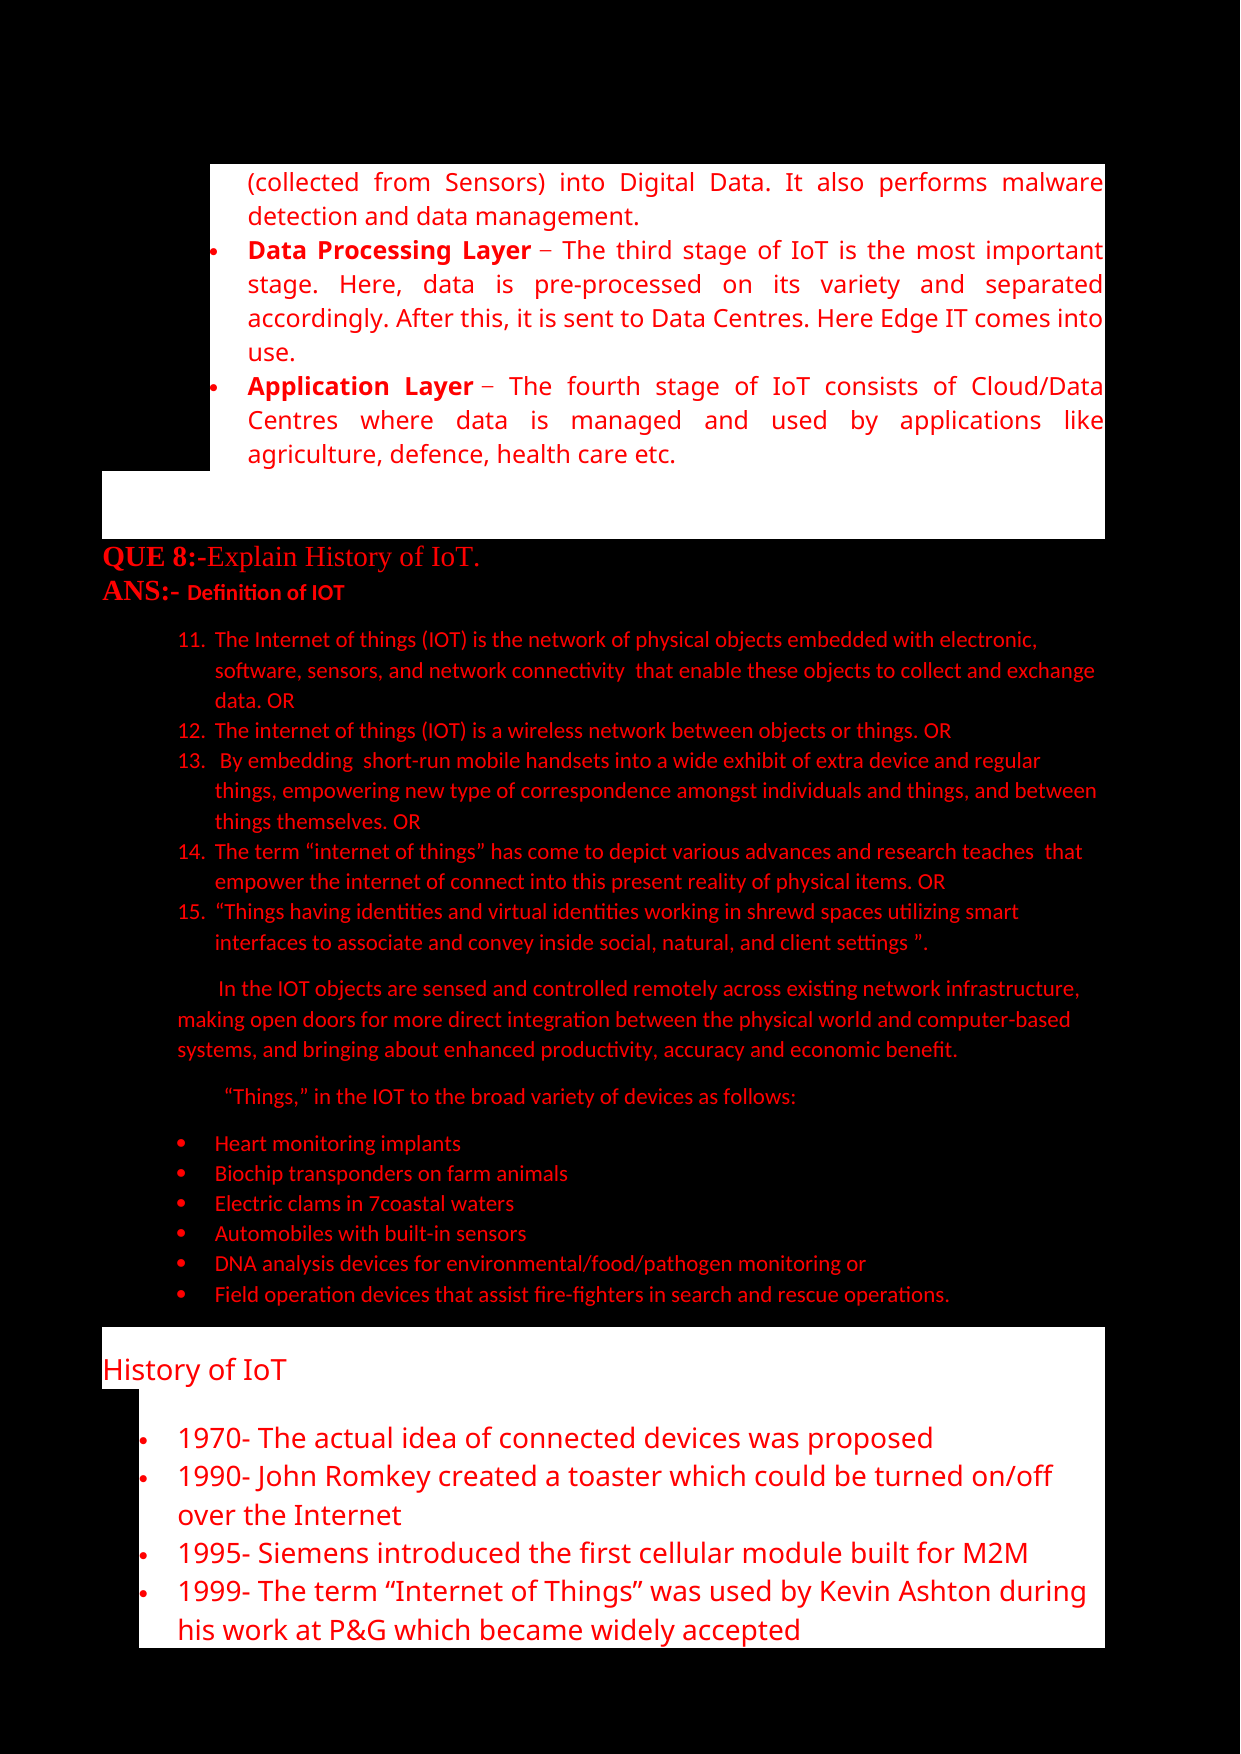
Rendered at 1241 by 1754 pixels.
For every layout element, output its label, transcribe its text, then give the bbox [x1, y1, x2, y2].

list “Things having identities and virtual identities working in shrewd spaces utilizing smart interfaces to associate and convey inside social, natural, and client settings ”. [177, 897, 1105, 956]
text In the IOT objects are sensed and controlled remotely across existing network infrastructure, making open doors for more direct integration between the physical world and computer-based systems, and bringing about enhanced productivity, accuracy and economic benefit. [177, 974, 1105, 1063]
list 1970- The actual idea of connected devices was proposed [139, 1418, 1105, 1457]
list Biochip transponders on farm animals [177, 1159, 1105, 1187]
list The term “internet of things” has come to depict various advances and research teaches that empower the internet of connect into this present reality of physical items. OR [177, 837, 1105, 895]
list DNA analysis devices for environmental/food/pathogen monitoring or [177, 1249, 1105, 1278]
list The internet of things (IOT) is a wireless network between objects or things. OR [177, 716, 1105, 744]
list Field operation devices that assist fire-fighters in search and rescue operations. [177, 1280, 1105, 1308]
subtitle History of IoT [102, 1327, 1105, 1389]
list The Internet of things (IOT) is the network of physical objects embedded with electronic, software, sensors, and network connectivity that enable these objects to collect and exchange data. OR [177, 626, 1105, 714]
list By embedding short-run mobile handsets into a wide exhibit of extra device and regular things, empowering new type of correspondence amongst individuals and things, and between things themselves. OR [177, 746, 1105, 835]
text ANS:- Definition of IOT [102, 573, 1105, 606]
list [210, 164, 1105, 233]
list 1995- Siemens introduced the first cellular module built for M2M [139, 1533, 1105, 1572]
list Data Processing Layer − The third stage of IoT is the most important stage. Here, data is pre-processed on its variety and separated accordingly. After this, it is sent to Data Centres. Here Edge IT comes into use. [210, 233, 1105, 369]
list Heart monitoring implants [177, 1129, 1105, 1157]
list Automobiles with built-in sensors [177, 1219, 1105, 1247]
text “Things,” in the IOT to the broad variety of devices as follows: [177, 1082, 1105, 1110]
text QUE 8:-Explain History of IoT. [102, 539, 1105, 573]
list Electric clams in 7coastal waters [177, 1189, 1105, 1217]
list Application Layer − The fourth stage of IoT consists of Cloud/Data Centres where data is managed and used by applications like agriculture, defence, health care etc. [210, 369, 1105, 471]
list 1999- The term “Internet of Things” was used by Kevin Ashton during his work at P&G which became widely accepted [139, 1572, 1105, 1648]
list 1990- John Romkey created a toaster which could be turned on/off over the Internet [139, 1457, 1105, 1533]
